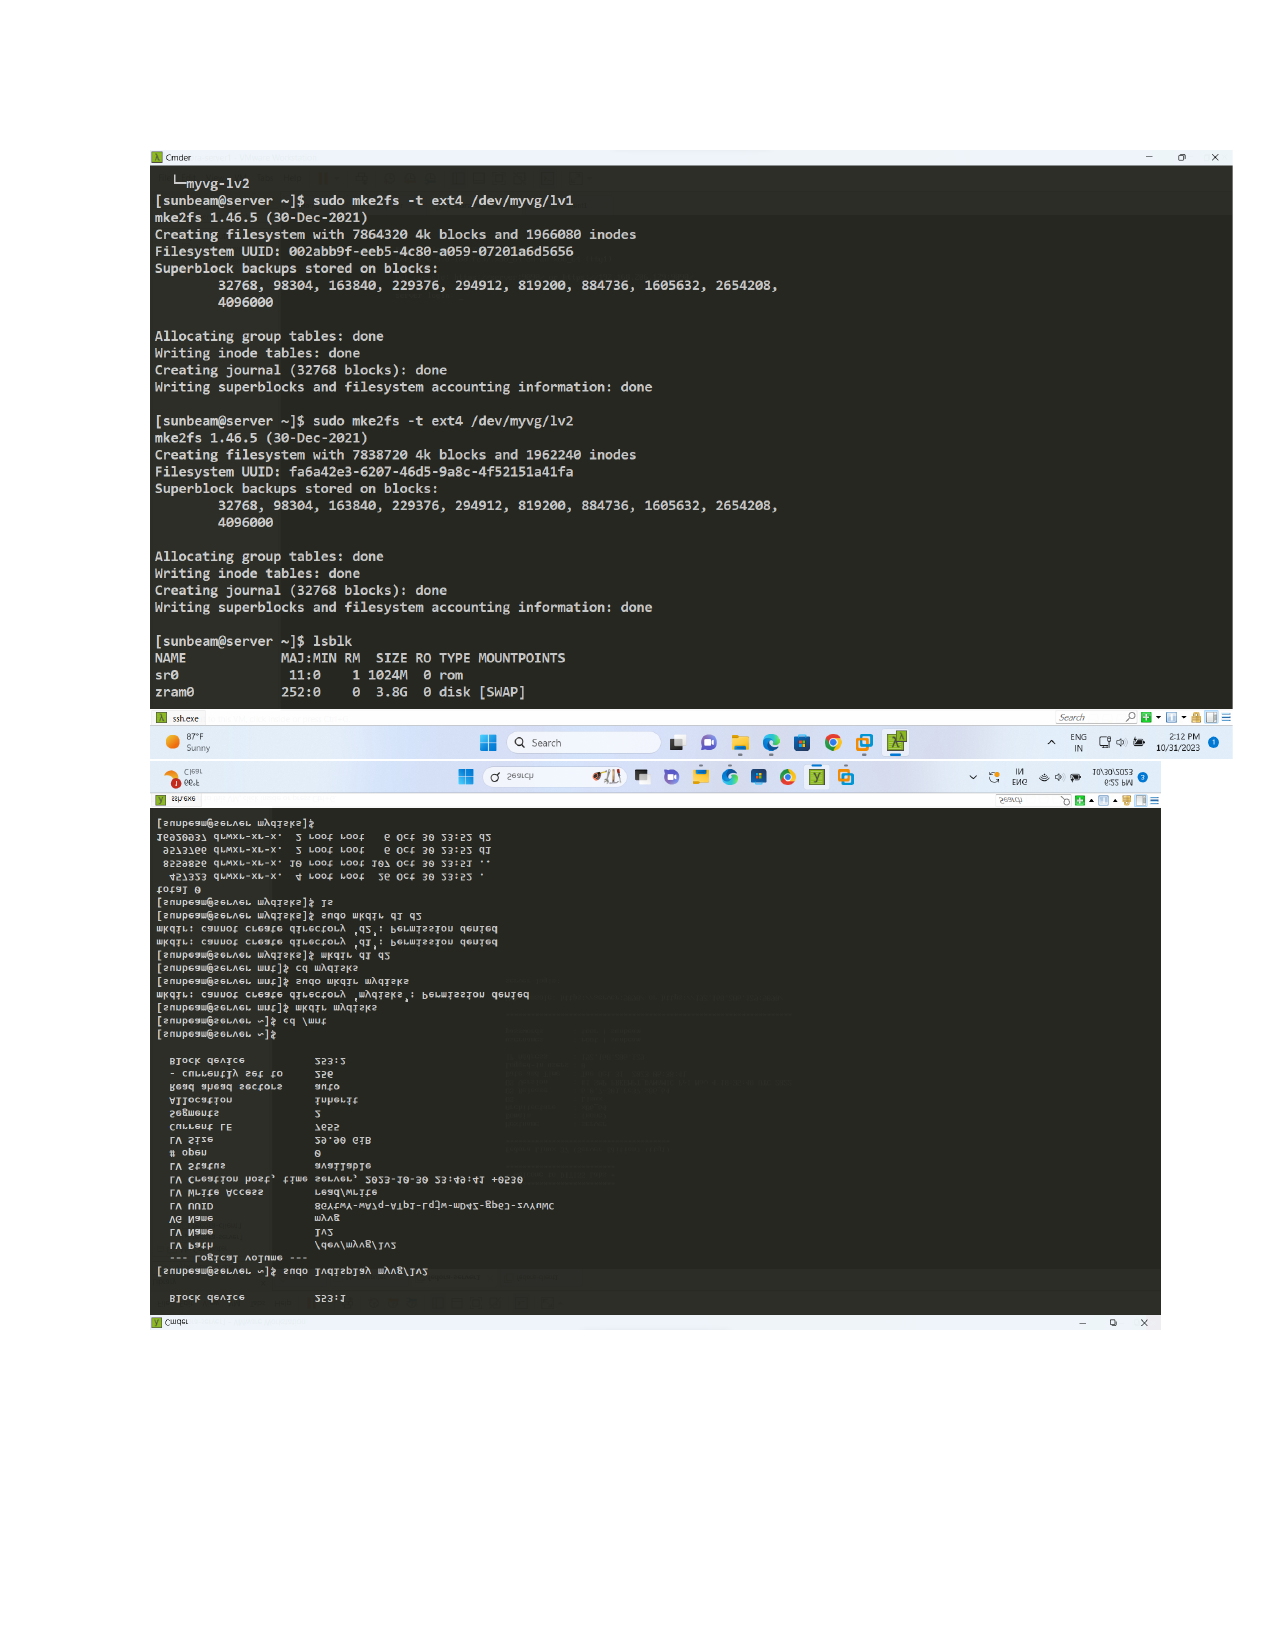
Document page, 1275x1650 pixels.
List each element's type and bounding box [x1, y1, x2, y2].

picture [150, 761, 1161, 1330]
picture [150, 150, 1233, 759]
